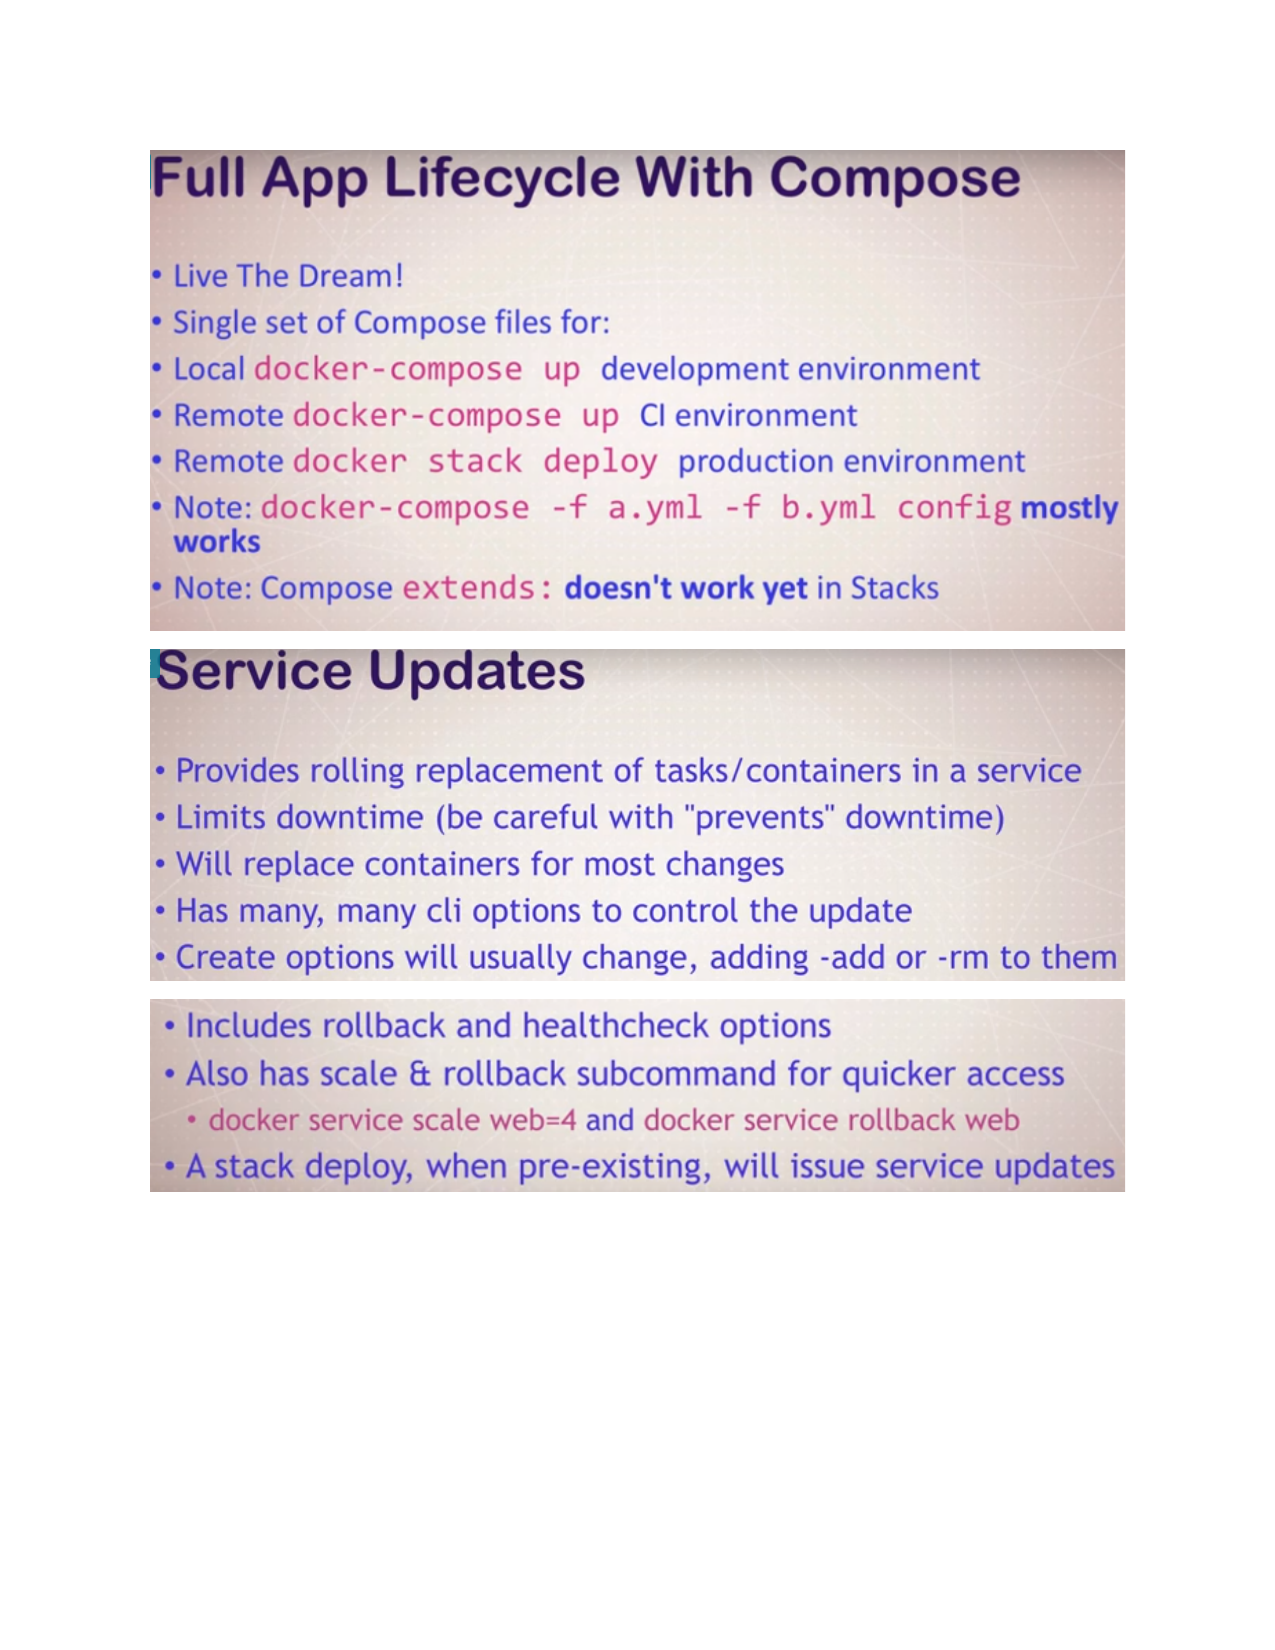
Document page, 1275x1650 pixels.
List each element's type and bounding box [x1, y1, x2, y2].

picture [150, 999, 1125, 1192]
picture [150, 150, 1125, 631]
picture [150, 649, 1125, 981]
